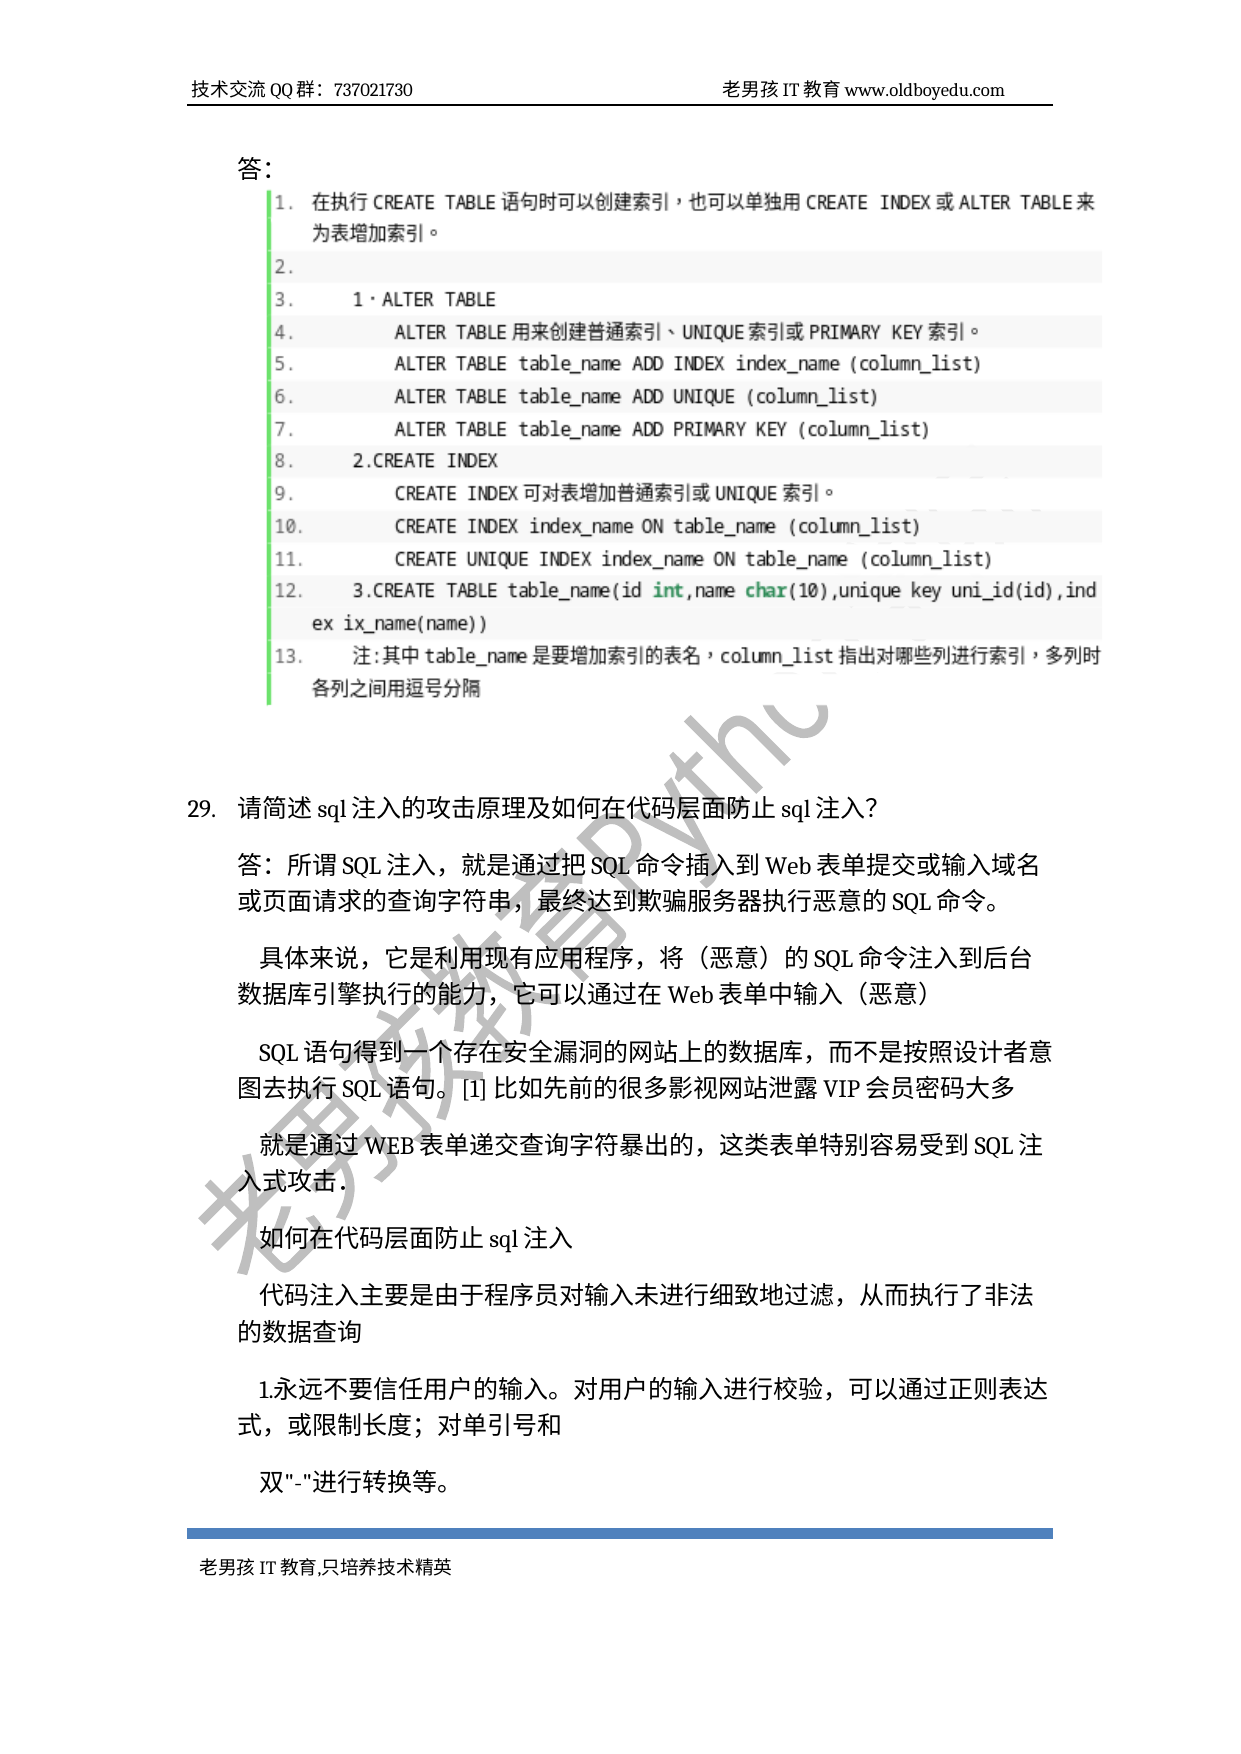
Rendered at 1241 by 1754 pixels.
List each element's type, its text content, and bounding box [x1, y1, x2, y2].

text 答：所谓SQL注入，就是通过把SQL命令插入到Web表单提交或输入域名或页面请求的查询字符串，最终达到欺骗服务器执行恶意的SQL命令。 [237, 845, 1053, 918]
text 1.永远不要信任用户的输入。对用户的输入进行校验，可以通过正则表达式，或限制长度；对单引号和 [237, 1369, 1053, 1442]
text 如何在代码层面防止sql注入 [237, 1219, 1053, 1255]
text 代码注入主要是由于程序员对输入未进行细致地过滤，从而执行了非法的数据查询 [237, 1276, 1053, 1348]
text 就是通过WEB表单递交查询字符暴出的，这类表单特别容易受到SQL注入式攻击． [237, 1125, 1053, 1198]
text 双"-"进行转换等。 [237, 1462, 1053, 1499]
list 请简述sql注入的攻击原理及如何在代码层面防止sql注入？ [187, 788, 1053, 824]
text 答： [237, 150, 1053, 767]
text SQL语句得到一个存在安全漏洞的网站上的数据库，而不是按照设计者意图去执行SQL语句。[1] 比如先前的很多影视网站泄露VIP会员密码大多 [237, 1032, 1053, 1104]
text 具体来说，它是利用现有应用程序，将（恶意）的SQL命令注入到后台数据库引擎执行的能力，它可以通过在Web表单中输入（恶意） [237, 939, 1053, 1011]
